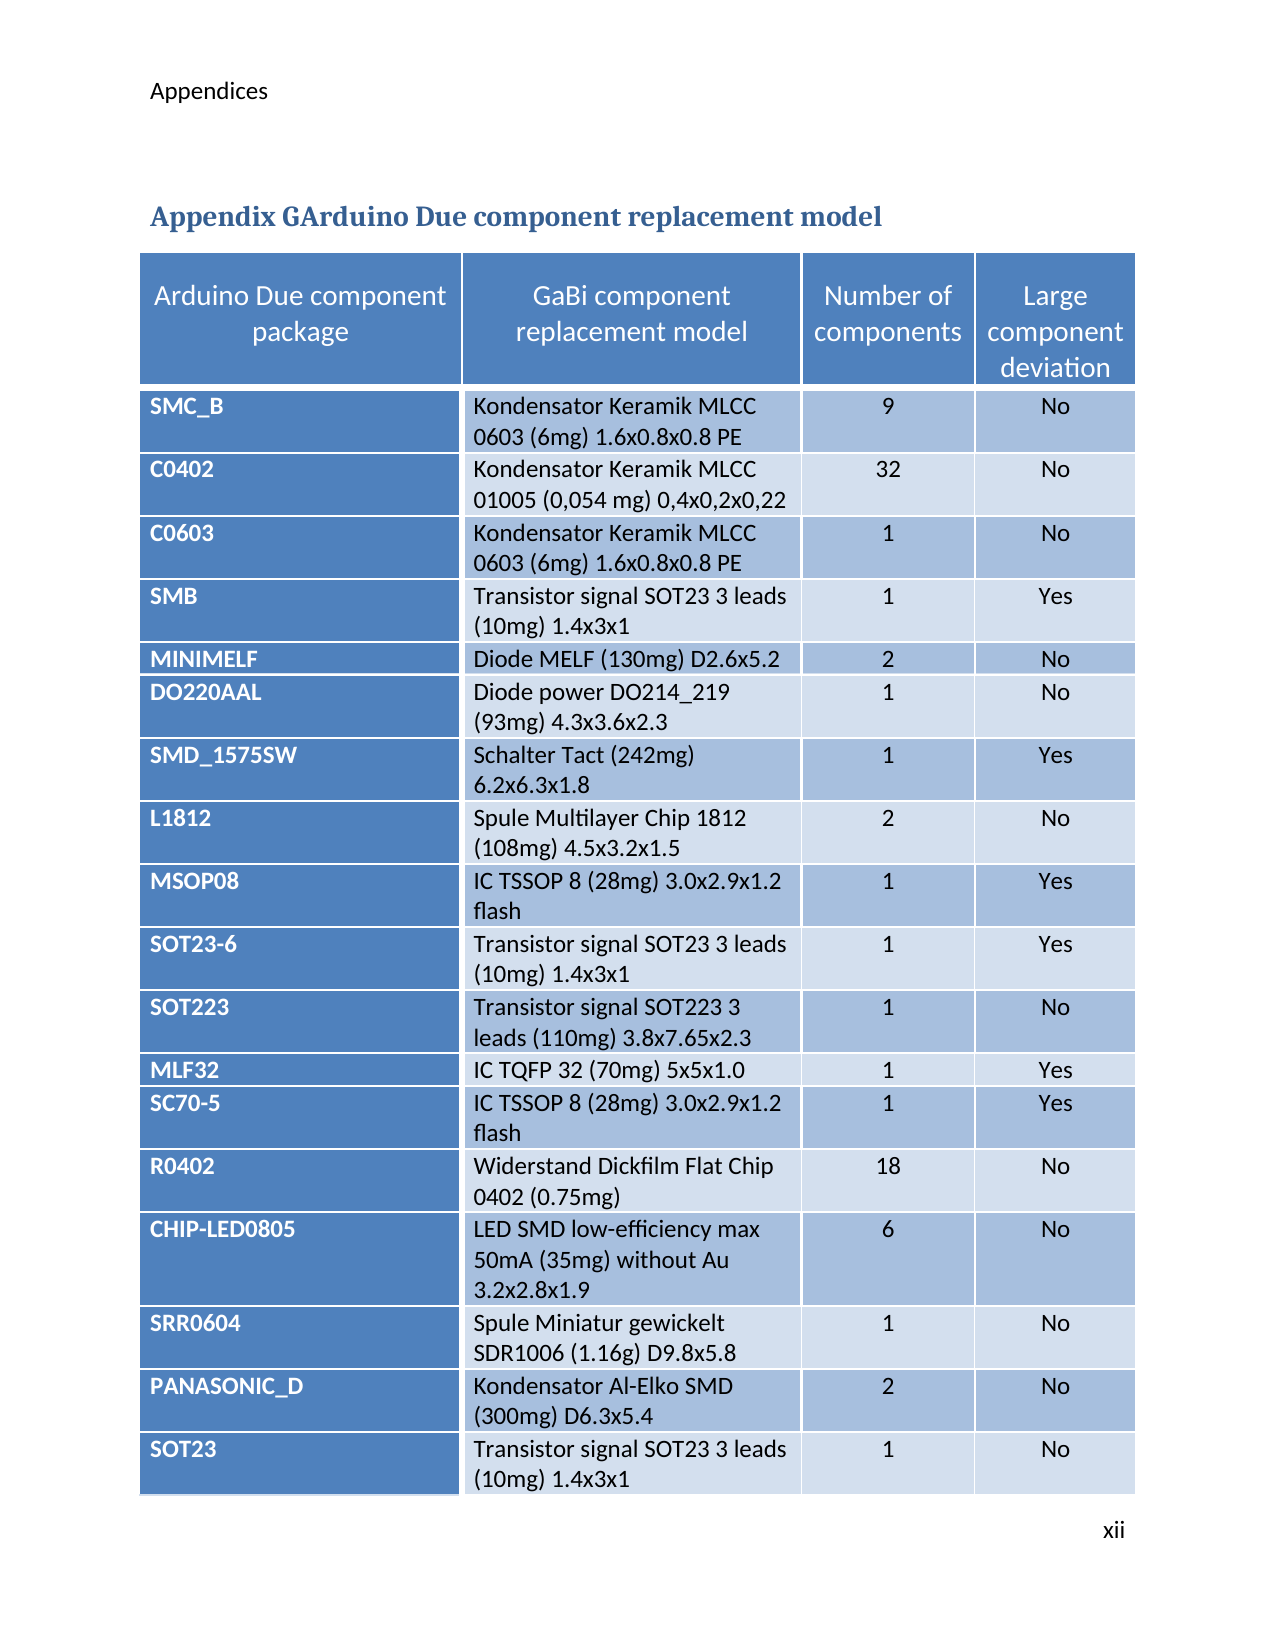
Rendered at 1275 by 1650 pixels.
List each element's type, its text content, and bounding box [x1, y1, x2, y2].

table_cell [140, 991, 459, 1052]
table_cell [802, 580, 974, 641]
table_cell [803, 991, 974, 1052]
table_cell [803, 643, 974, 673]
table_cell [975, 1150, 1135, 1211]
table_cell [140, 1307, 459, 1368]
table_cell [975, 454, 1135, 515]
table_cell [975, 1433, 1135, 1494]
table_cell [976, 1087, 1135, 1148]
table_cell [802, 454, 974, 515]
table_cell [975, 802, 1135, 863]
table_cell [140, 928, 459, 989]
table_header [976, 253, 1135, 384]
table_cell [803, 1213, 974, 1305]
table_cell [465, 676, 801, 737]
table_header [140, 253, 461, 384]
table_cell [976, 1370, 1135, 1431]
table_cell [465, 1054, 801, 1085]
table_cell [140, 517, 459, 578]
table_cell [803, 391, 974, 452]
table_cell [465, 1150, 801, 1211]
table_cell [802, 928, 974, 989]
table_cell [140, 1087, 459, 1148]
list Arduino Due component replacement model [150, 200, 1125, 233]
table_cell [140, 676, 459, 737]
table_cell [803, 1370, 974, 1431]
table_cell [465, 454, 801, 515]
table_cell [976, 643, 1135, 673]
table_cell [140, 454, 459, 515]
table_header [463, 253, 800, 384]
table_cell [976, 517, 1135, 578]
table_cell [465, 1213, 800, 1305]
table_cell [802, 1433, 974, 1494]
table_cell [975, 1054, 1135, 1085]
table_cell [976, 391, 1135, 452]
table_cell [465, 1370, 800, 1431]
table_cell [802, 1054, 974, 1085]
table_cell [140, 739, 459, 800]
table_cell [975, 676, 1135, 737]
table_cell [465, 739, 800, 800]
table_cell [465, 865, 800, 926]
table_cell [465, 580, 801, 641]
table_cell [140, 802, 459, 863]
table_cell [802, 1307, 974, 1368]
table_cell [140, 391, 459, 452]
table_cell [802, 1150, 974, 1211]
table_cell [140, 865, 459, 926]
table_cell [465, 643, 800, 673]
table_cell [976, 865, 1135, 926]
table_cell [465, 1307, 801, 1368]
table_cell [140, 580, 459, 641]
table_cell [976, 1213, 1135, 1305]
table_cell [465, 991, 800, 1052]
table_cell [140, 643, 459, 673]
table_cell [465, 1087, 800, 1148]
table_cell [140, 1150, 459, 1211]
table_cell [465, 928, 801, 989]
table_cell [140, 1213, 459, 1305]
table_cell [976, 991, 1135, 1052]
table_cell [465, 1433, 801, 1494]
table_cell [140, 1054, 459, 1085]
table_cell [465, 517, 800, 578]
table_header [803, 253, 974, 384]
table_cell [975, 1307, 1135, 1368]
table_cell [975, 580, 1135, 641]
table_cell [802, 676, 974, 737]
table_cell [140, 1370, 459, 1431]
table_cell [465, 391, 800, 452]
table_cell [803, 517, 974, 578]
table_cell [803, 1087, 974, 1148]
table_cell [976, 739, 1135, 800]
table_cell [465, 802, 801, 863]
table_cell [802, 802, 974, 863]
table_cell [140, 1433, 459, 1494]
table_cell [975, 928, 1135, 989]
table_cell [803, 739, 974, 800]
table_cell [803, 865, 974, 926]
